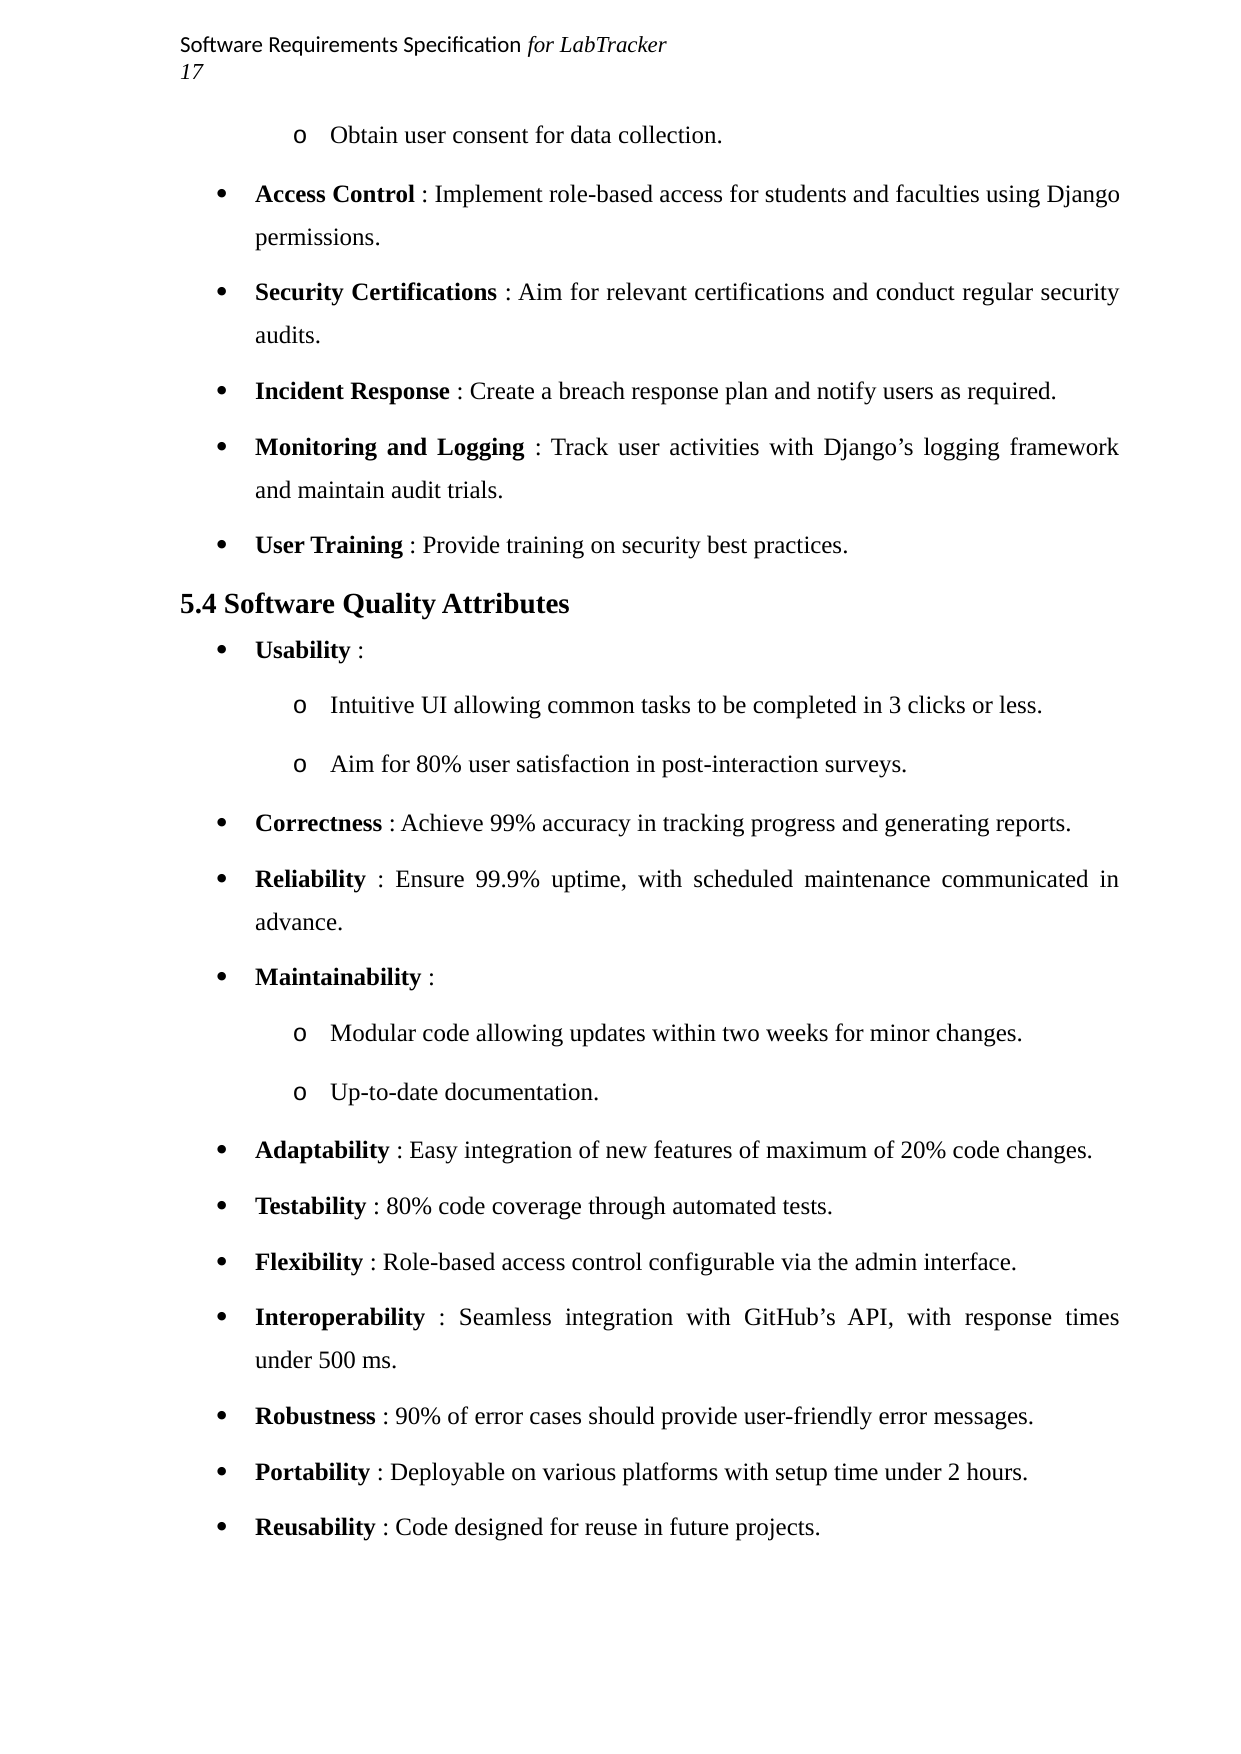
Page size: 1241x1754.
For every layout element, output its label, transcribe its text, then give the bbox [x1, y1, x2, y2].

list Portability : Deployable on various platforms with setup time under 2 hours. [217, 1457, 1120, 1486]
list Intuitive UI allowing common tasks to be completed in 3 clicks or less. [292, 691, 1120, 721]
list Modular code allowing updates within two weeks for minor changes. [292, 1018, 1120, 1049]
list Access Control : Implement role-based access for students and faculties using Django permissions. [217, 179, 1120, 251]
list User Training : Provide training on security best practices. [217, 531, 1120, 559]
list Correctness : Achieve 99% accuracy in tracking progress and generating reports. [217, 808, 1120, 837]
subtitle 5.4 Software Quality Attributes [180, 586, 1120, 620]
list Aim for 80% user satisfaction in post-interaction surveys. [292, 749, 1120, 780]
list Maintainability : [217, 962, 1120, 991]
list Robustness : 90% of error cases should provide user-friendly error messages. [217, 1401, 1120, 1430]
list Usability : [217, 635, 1120, 664]
list Reusability : Code designed for reuse in future projects. [217, 1512, 1120, 1541]
list Monitoring and Logging : Track user activities with Django’s logging framework and maintain audit trials. [217, 432, 1120, 504]
list Adaptability : Easy integration of new features of maximum of 20% code changes. [217, 1136, 1120, 1164]
list Incident Response : Create a breach response plan and notify users as required. [217, 376, 1120, 405]
list Testability : 80% code coverage through automated tests. [217, 1191, 1120, 1220]
list Security Certifications : Aim for relevant certifications and conduct regular security audits. [217, 277, 1120, 349]
list Flexibility : Role-based access control configurable via the admin interface. [217, 1247, 1120, 1276]
list Up-to-date documentation. [292, 1077, 1120, 1108]
list Interoperability : Seamless integration with GitHub’s API, with response times under 500 ms. [217, 1302, 1120, 1374]
list Obtain user consent for data collection. [292, 120, 1120, 151]
list Reliability : Ensure 99.9% uptime, with scheduled maintenance communicated in advance. [217, 864, 1120, 936]
